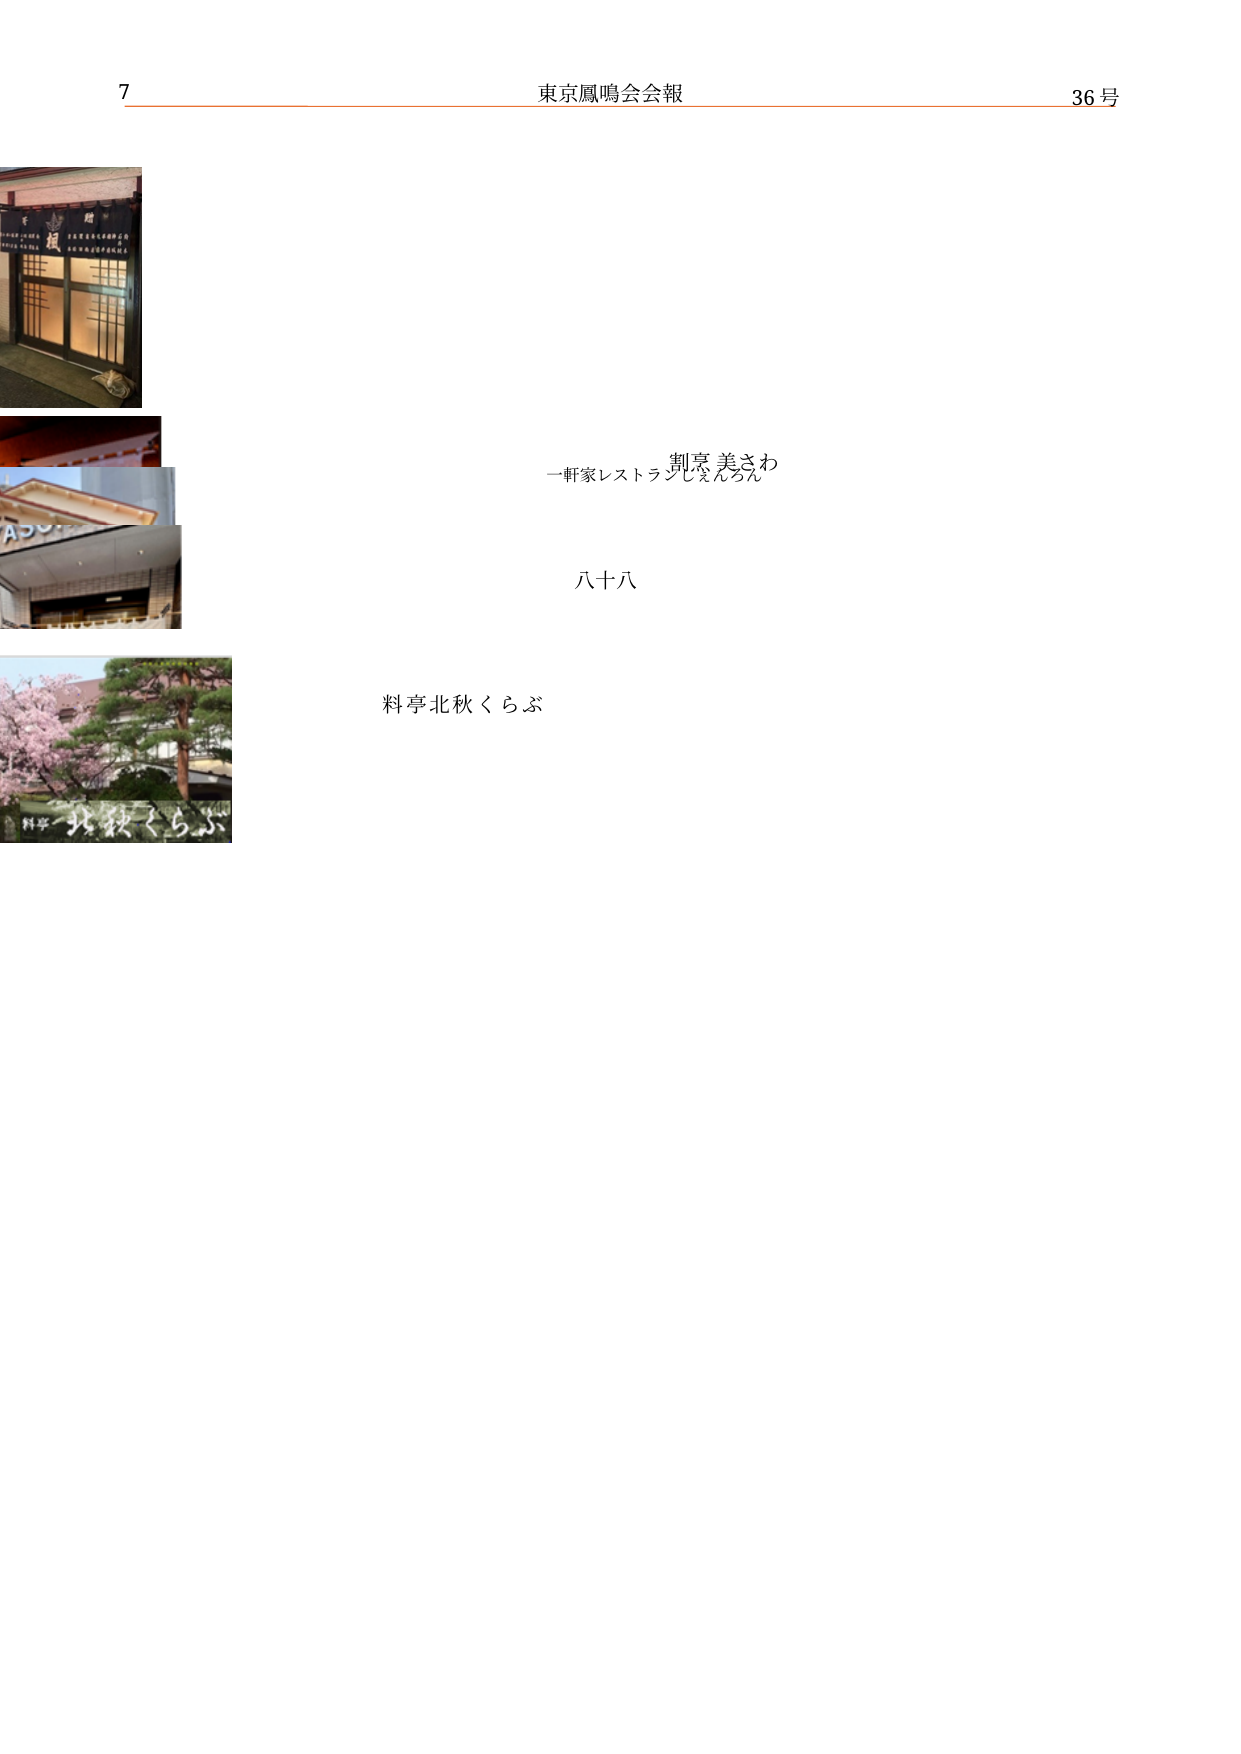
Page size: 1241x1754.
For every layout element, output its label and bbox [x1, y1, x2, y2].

picture [0, 167, 142, 408]
picture [0, 416, 232, 843]
